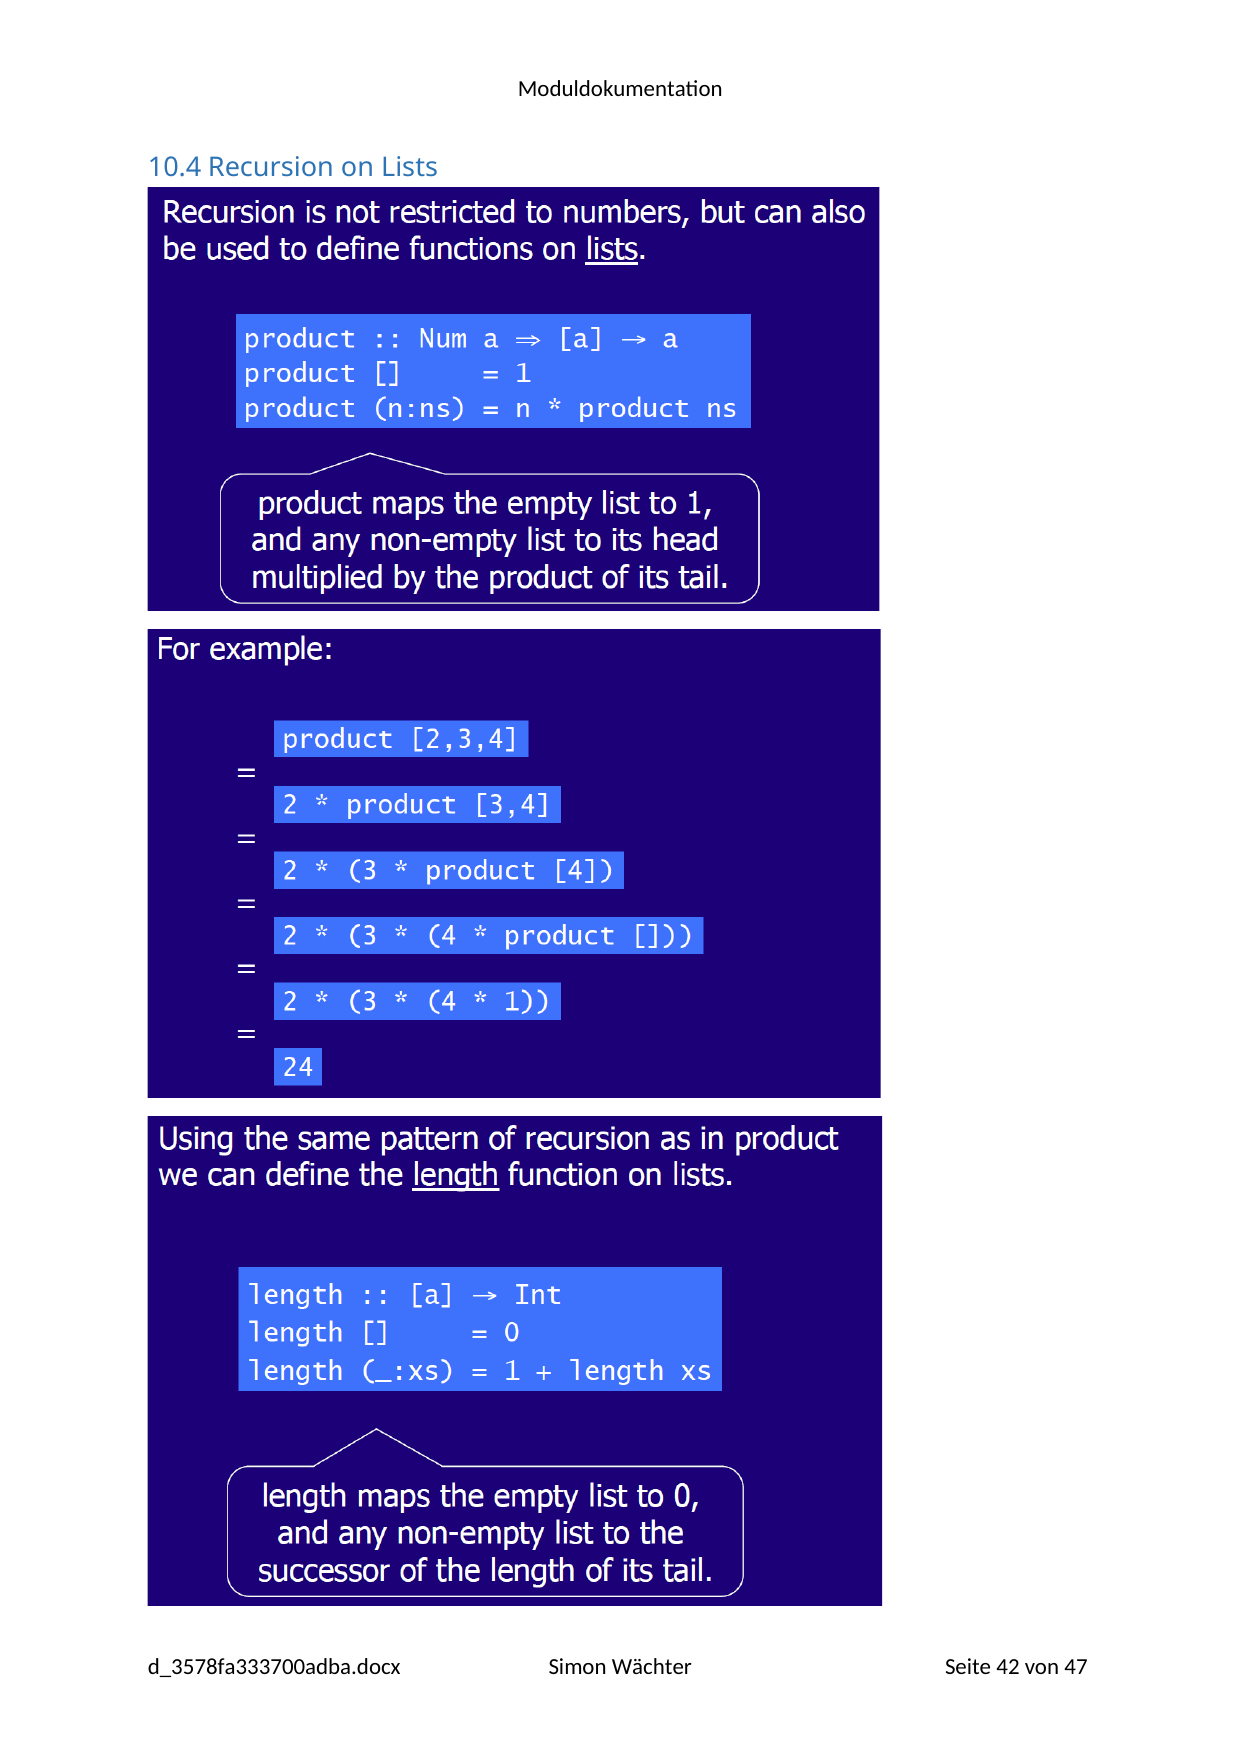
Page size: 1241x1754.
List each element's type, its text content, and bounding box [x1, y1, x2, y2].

picture [147, 187, 880, 611]
picture [147, 1116, 883, 1606]
subtitle Recursion on Lists [148, 148, 1093, 184]
picture [147, 629, 881, 1098]
